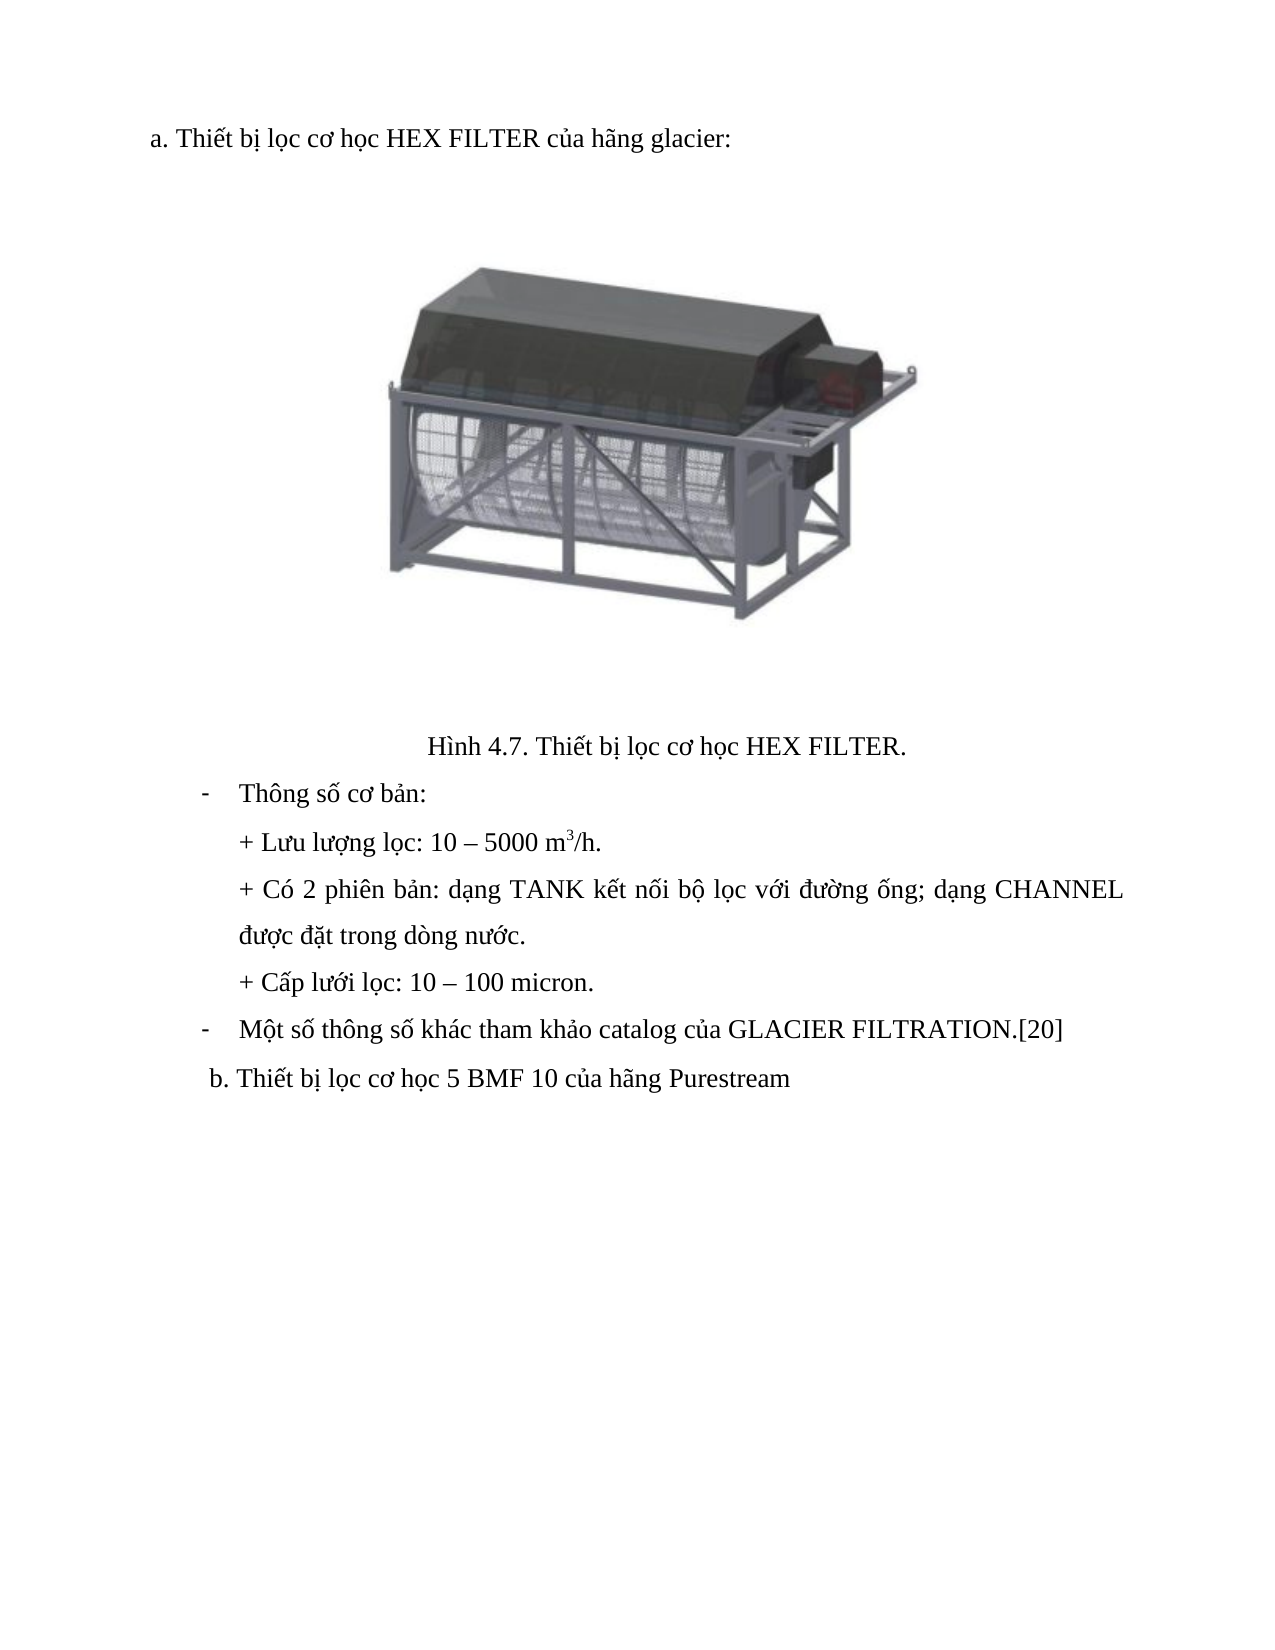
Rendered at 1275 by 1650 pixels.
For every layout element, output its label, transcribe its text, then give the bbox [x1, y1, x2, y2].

list Hình 4.7. Thiết bị lọc cơ học HEX FILTER. [209, 730, 1125, 761]
list + Lưu lượng lọc: 10 – 5000 m3/h. [239, 826, 1125, 857]
list b. Thiết bị lọc cơ học 5 BMF 10 của hãng Purestream [209, 1062, 1125, 1093]
list Thông số cơ bản: [201, 777, 1125, 809]
picture [323, 185, 952, 698]
list Một số thông số khác tham khảo catalog của GLACIER FILTRATION.[20] [201, 1013, 1125, 1046]
list + Cấp lưới lọc: 10 – 100 micron. [239, 966, 1125, 997]
list + Có 2 phiên bản: dạng TANK kết nối bộ lọc với đường ống; dạng CHANNEL được đặt trong dòng nước. [239, 873, 1125, 951]
text a. Thiết bị lọc cơ học HEX FILTER của hãng glacier: [150, 122, 1125, 153]
